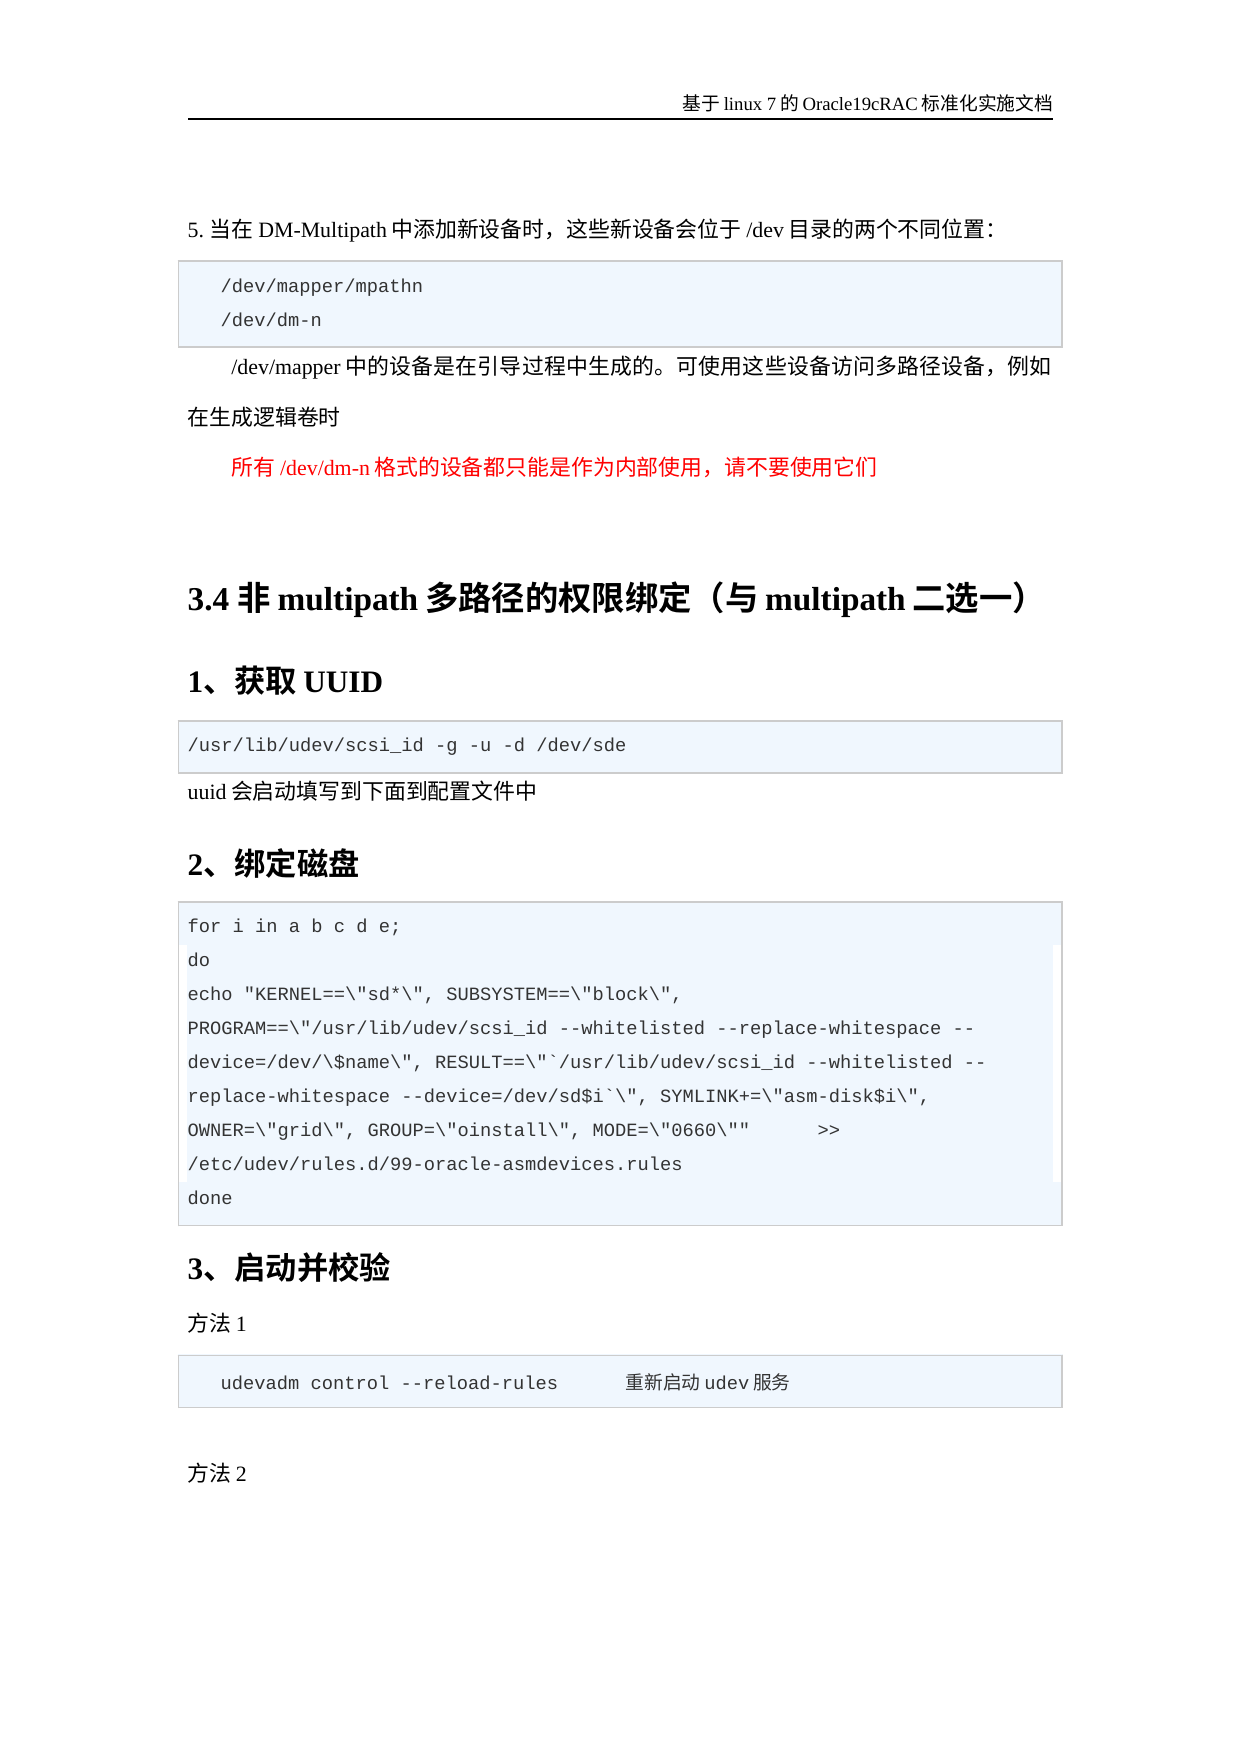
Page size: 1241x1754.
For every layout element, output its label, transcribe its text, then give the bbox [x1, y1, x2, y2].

text 5. 当在 DM-Multipath中添加新设备时，这些新设备会位于 /dev目录的两个不同位置： [187, 210, 1053, 244]
text /dev/dm-n [179, 294, 1061, 346]
text for i in a b c d e; [179, 903, 1061, 945]
text echo "KERNEL==\"sd*\", SUBSYSTEM==\"block\", PROGRAM==\"/usr/lib/udev/scsi_id --whitelisted --replace-whitespace --device=/dev/\$name\", RESULT==\"`/usr/lib/udev/scsi_id --whitelisted --replace-whitespace --device=/dev/sd$i`\", SYMLINK+=\"asm-disk$i\", OWNER=\"grid\", GROUP=\"oinstall\", MODE=\"0660\"" >> /etc/udev/rules.d/99-oracle-asmdevices.rules [187, 979, 1053, 1173]
subtitle 2、绑定磁盘 [187, 828, 1053, 896]
text done [179, 1173, 1061, 1225]
text udevadm control --reload-rules 重新启动udev服务 [179, 1356, 1061, 1407]
text /usr/lib/udev/scsi_id -g -u -d /dev/sde [179, 722, 1061, 772]
text 所有 /dev/dm-n格式的设备都只能是作为内部使用，请不要使用它们 [187, 449, 1053, 483]
text uuid会启动填写到下面到配置文件中 [187, 774, 1053, 808]
text do [187, 945, 1053, 979]
subtitle 3、启动并校验 [187, 1232, 1053, 1299]
text /dev/mapper中的设备是在引导过程中生成的。可使用这些设备访问多路径设备，例如在生成逻辑卷时 [187, 348, 1053, 433]
text 方法1 [187, 1305, 1053, 1339]
subtitle 1、获取UUID [187, 647, 1053, 715]
text 方法2 [187, 1455, 1053, 1489]
text /dev/mapper/mpathn [179, 262, 1061, 294]
subtitle 3.4 非multipath多路径的权限绑定（与multipath二选一） [187, 562, 1053, 630]
